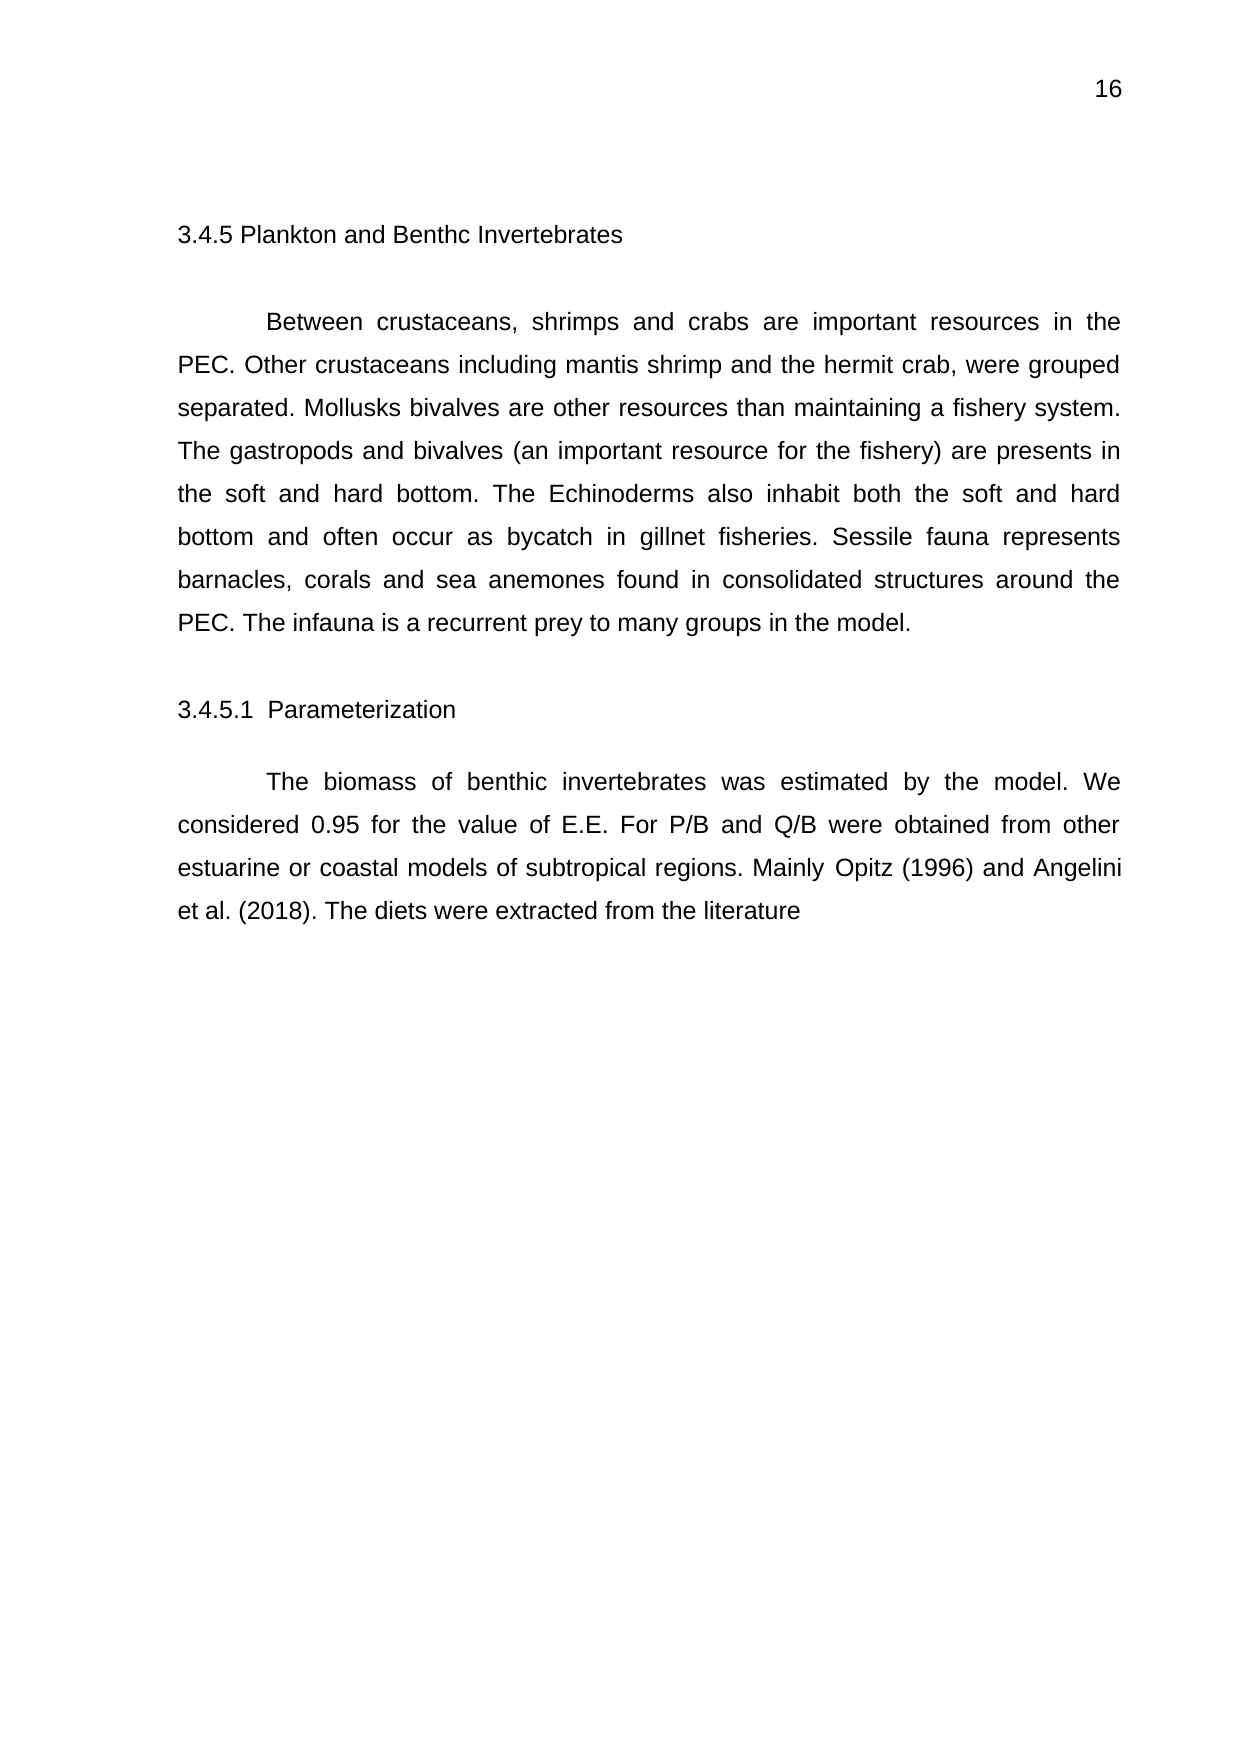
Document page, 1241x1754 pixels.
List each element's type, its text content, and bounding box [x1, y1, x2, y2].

subtitle Plankton and Benthc Invertebrates [177, 220, 1122, 249]
subtitle Parameterization [177, 695, 1122, 723]
text The biomass of benthic invertebrates was estimated by the model. We considered 0.95 for the value of E.E. For P/B and Q/B were obtained from other estuarine or coastal models of subtropical regions. Mainly Opitz (1996) and Angelini et al. (2018). The diets were extracted from the literature [177, 767, 1122, 925]
text Between crustaceans, shrimps and crabs are important resources in the PEC. Other crustaceans including mantis shrimp and the hermit crab, were grouped separated. Mollusks bivalves are other resources than maintaining a fishery system. The gastropods and bivalves (an important resource for the fishery) are presents in the soft and hard bottom. The Echinoderms also inhabit both the soft and hard bottom and often occur as bycatch in gillnet fisheries. Sessile fauna represents barnacles, corals and sea anemones found in consolidated structures around the PEC. The infauna is a recurrent prey to many groups in the model. [177, 307, 1122, 637]
